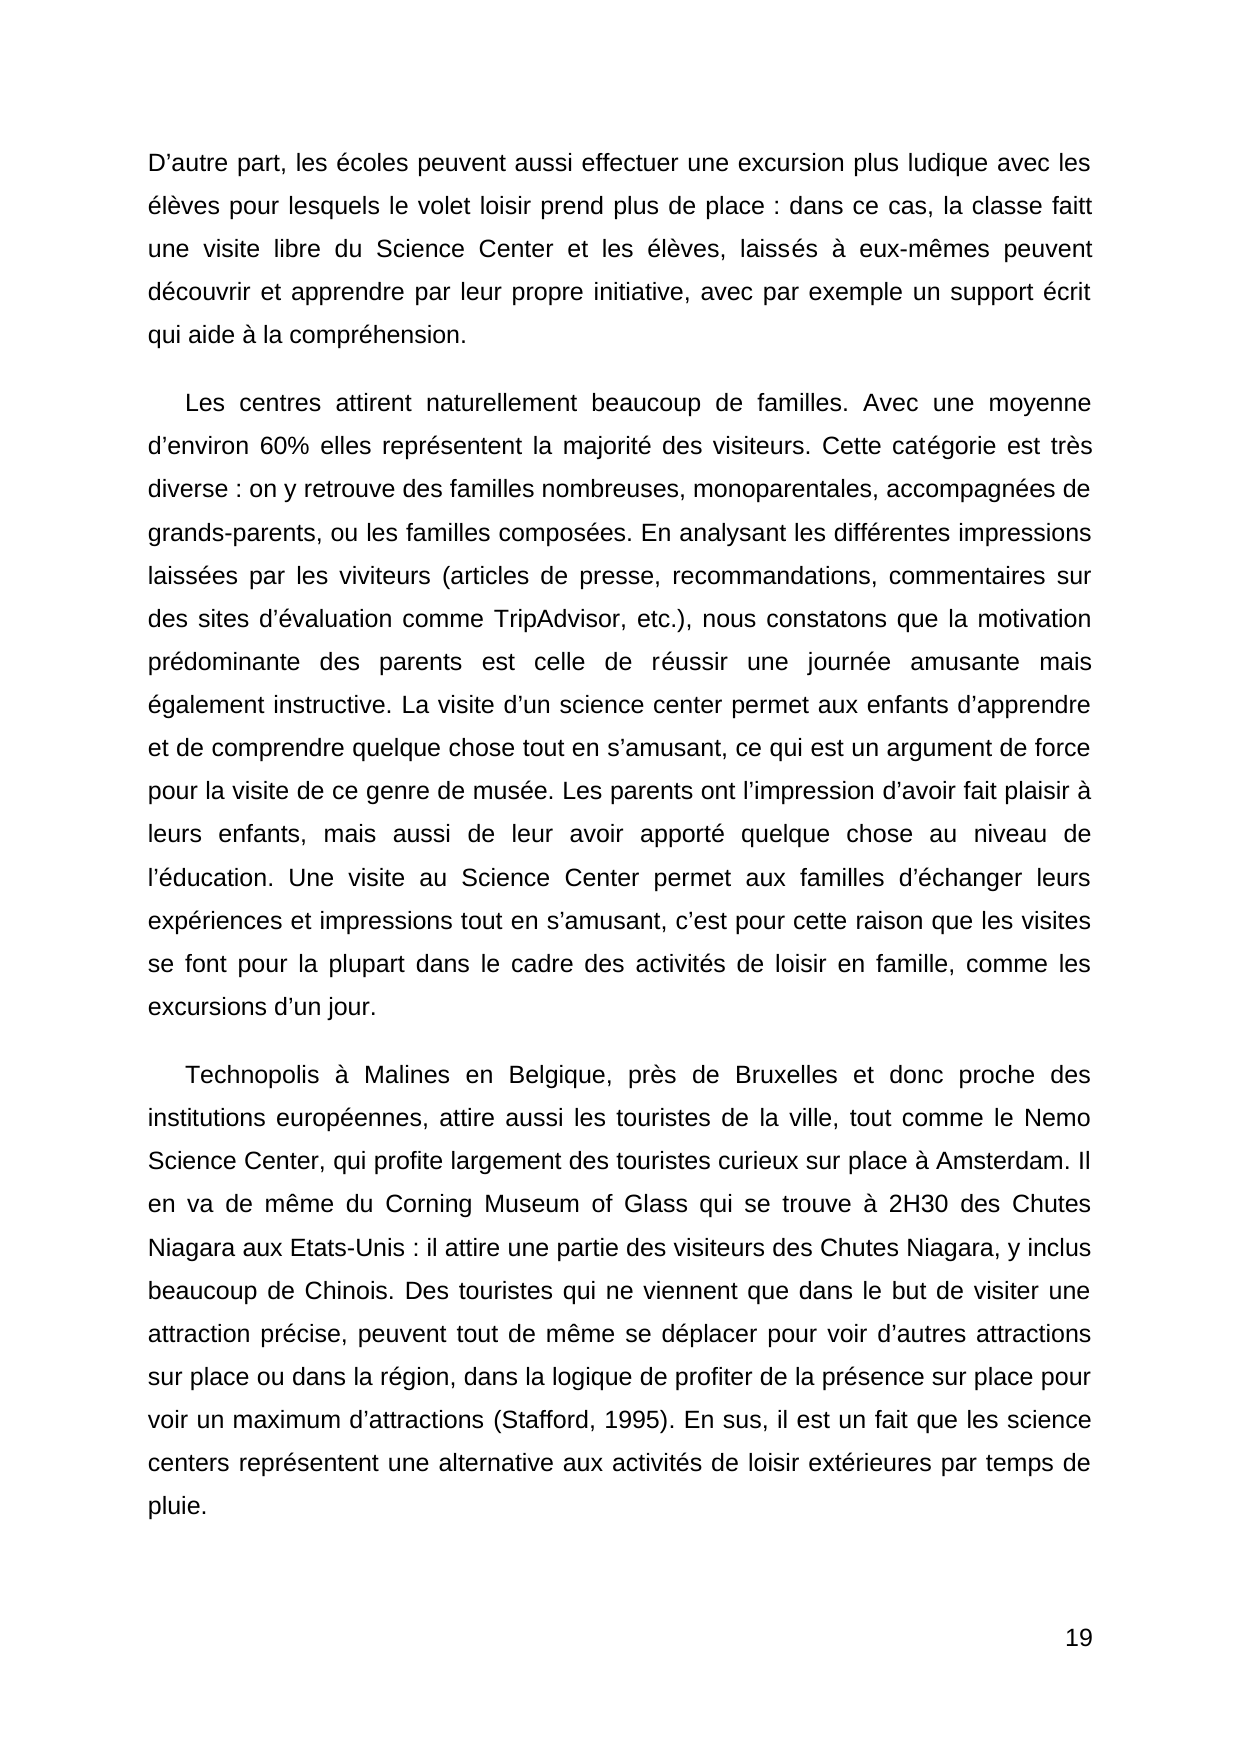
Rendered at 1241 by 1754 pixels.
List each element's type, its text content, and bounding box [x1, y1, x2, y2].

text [148, 148, 1093, 349]
text Technopolis à Malines en Belgique, près de Bruxelles et donc proche des institutions européennes, attire aussi les touristes de la ville, tout comme le Nemo Science Center, qui profite largement des touristes curieux sur place à Amsterdam. Il en va de même du Corning Museum of Glass qui se trouve à 2H30 des Chutes Niagara aux Etats-Unis : il attire une partie des visiteurs des Chutes Niagara, y inclus beaucoup de Chinois. Des touristes qui ne viennent que dans le but de visiter une attraction précise, peuvent tout de même se déplacer pour voir d’autres attractions sur place ou dans la région, dans la logique de profiter de la présence sur place pour voir un maximum d’attractions. En sus, il est un fait que les science centers représentent une alternative aux activités de loisir extérieures par temps de pluie. [148, 1060, 1093, 1520]
text Les centres attirent naturellement beaucoup de familles. Avec une moyenne d’environ 60% elles représentent la majorité des visiteurs. Cette catégorie est très diverse : on y retrouve des familles nombreuses, monoparentales, accompagnées de grands-parents, ou les familles composées. En analysant les différentes impressions laissées par les viviteurs (articles de presse, recommandations, commentaires sur des sites d’évaluation comme TripAdvisor, etc.), nous constatons que la motivation prédominante des parents est celle de réussir une journée amusante mais également instructive. La visite d’un science center permet aux enfants d’apprendre et de comprendre quelque chose tout en s’amusant, ce qui est un argument de force pour la visite de ce genre de musée. Les parents ont l’impression d’avoir fait plaisir à leurs enfants, mais aussi de leur avoir apporté quelque chose au niveau de l’éducation. Une visite au Science Center permet aux familles d’échanger leurs expériences et impressions tout en s’amusant, c’est pour cette raison que les visites se font pour la plupart dans le cadre des activités de loisir en famille, comme les excursions d’un jour. [148, 388, 1093, 1021]
